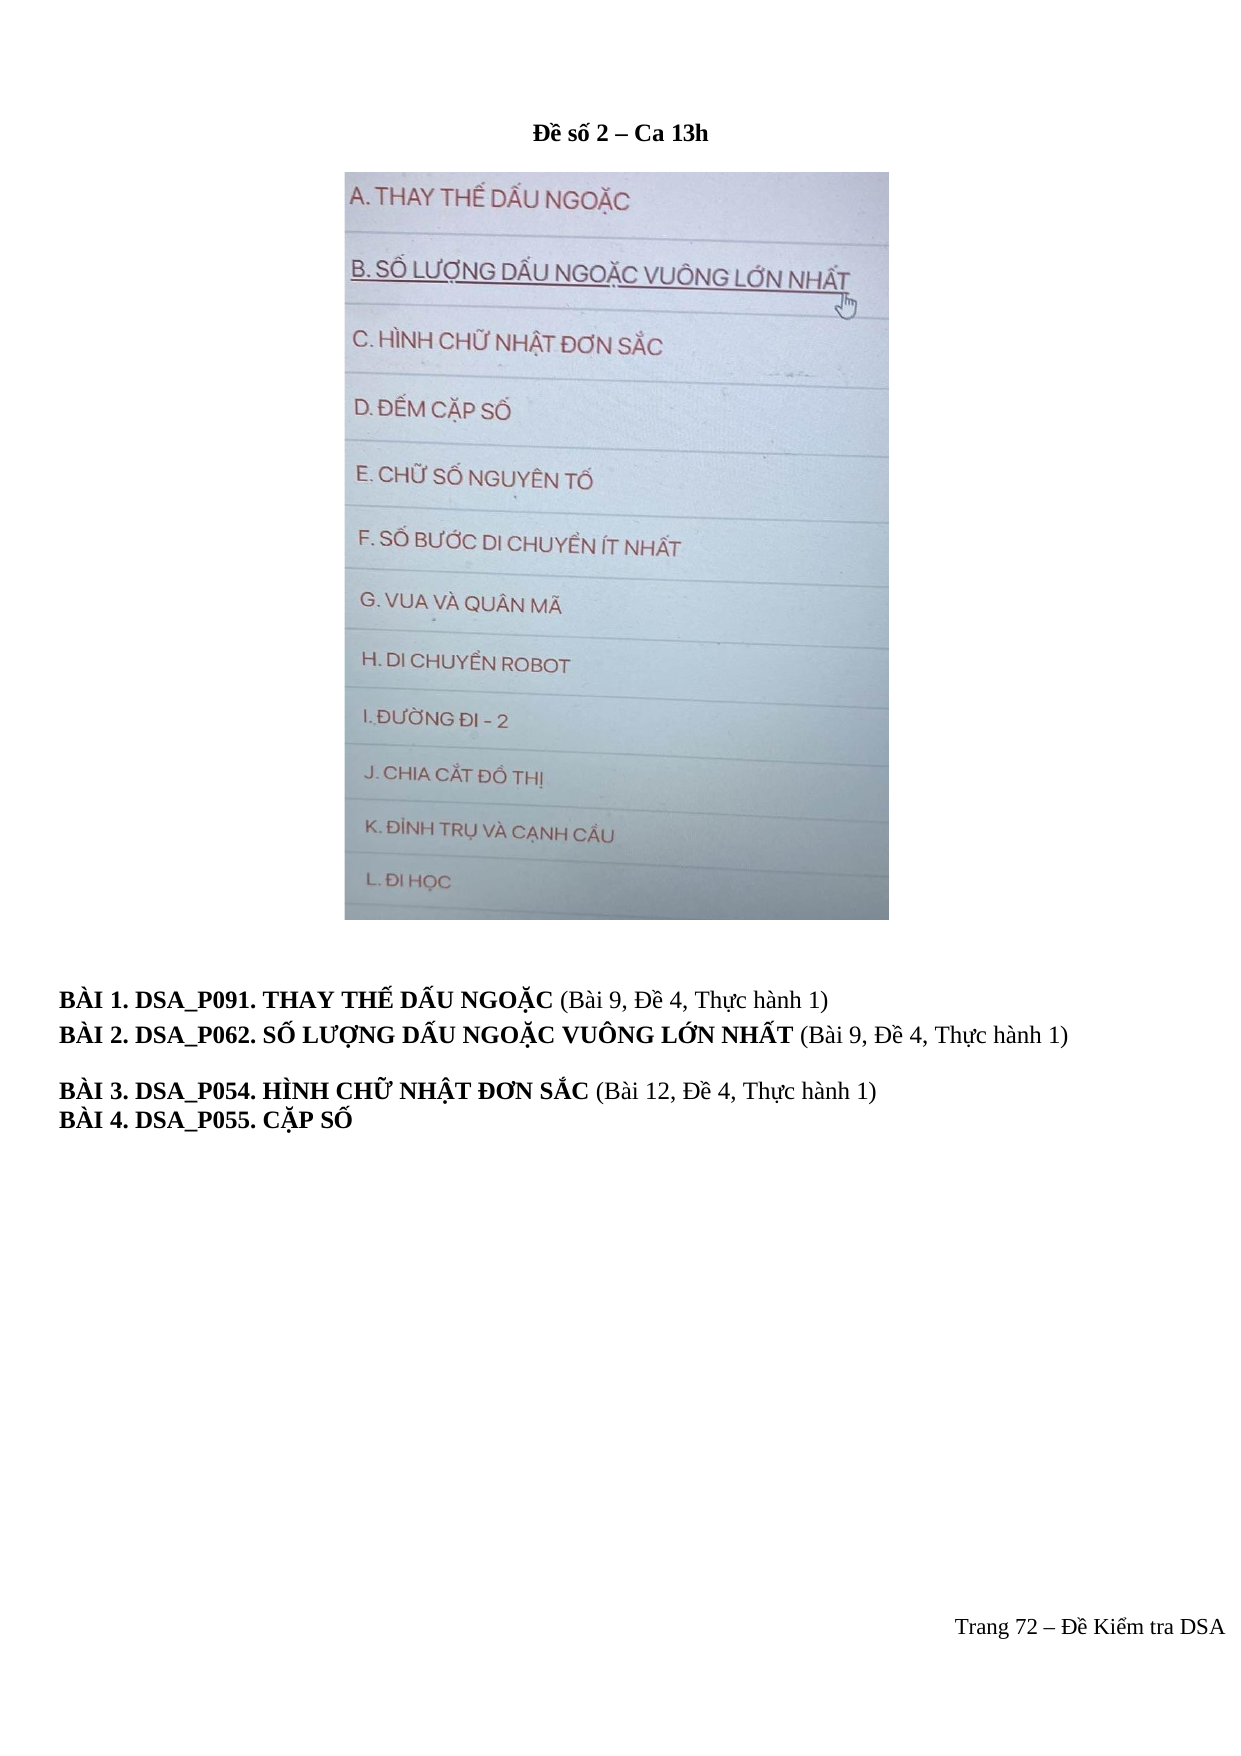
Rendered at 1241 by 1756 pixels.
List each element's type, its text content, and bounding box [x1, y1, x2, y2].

text BÀI 3. DSA_P054. HÌNH CHỮ NHẬT ĐƠN SẮC (Bài 12, Đề 4, Thực hành 1) [59, 1076, 1226, 1105]
text BÀI 2. DSA_P062. SỐ LƯỢNG DẤU NGOẶC VUÔNG LỚN NHẤT (Bài 9, Đề 4, Thực hành 1) [59, 1021, 1226, 1049]
subtitle Đề số 2 – Ca 13h [72, 118, 1169, 147]
text BÀI 4. DSA_P055. CẶP SỐ [59, 1105, 1226, 1134]
picture [344, 172, 889, 920]
text BÀI 1. DSA_P091. THAY THẾ DẤU NGOẶC (Bài 9, Đề 4, Thực hành 1) [59, 985, 1226, 1014]
